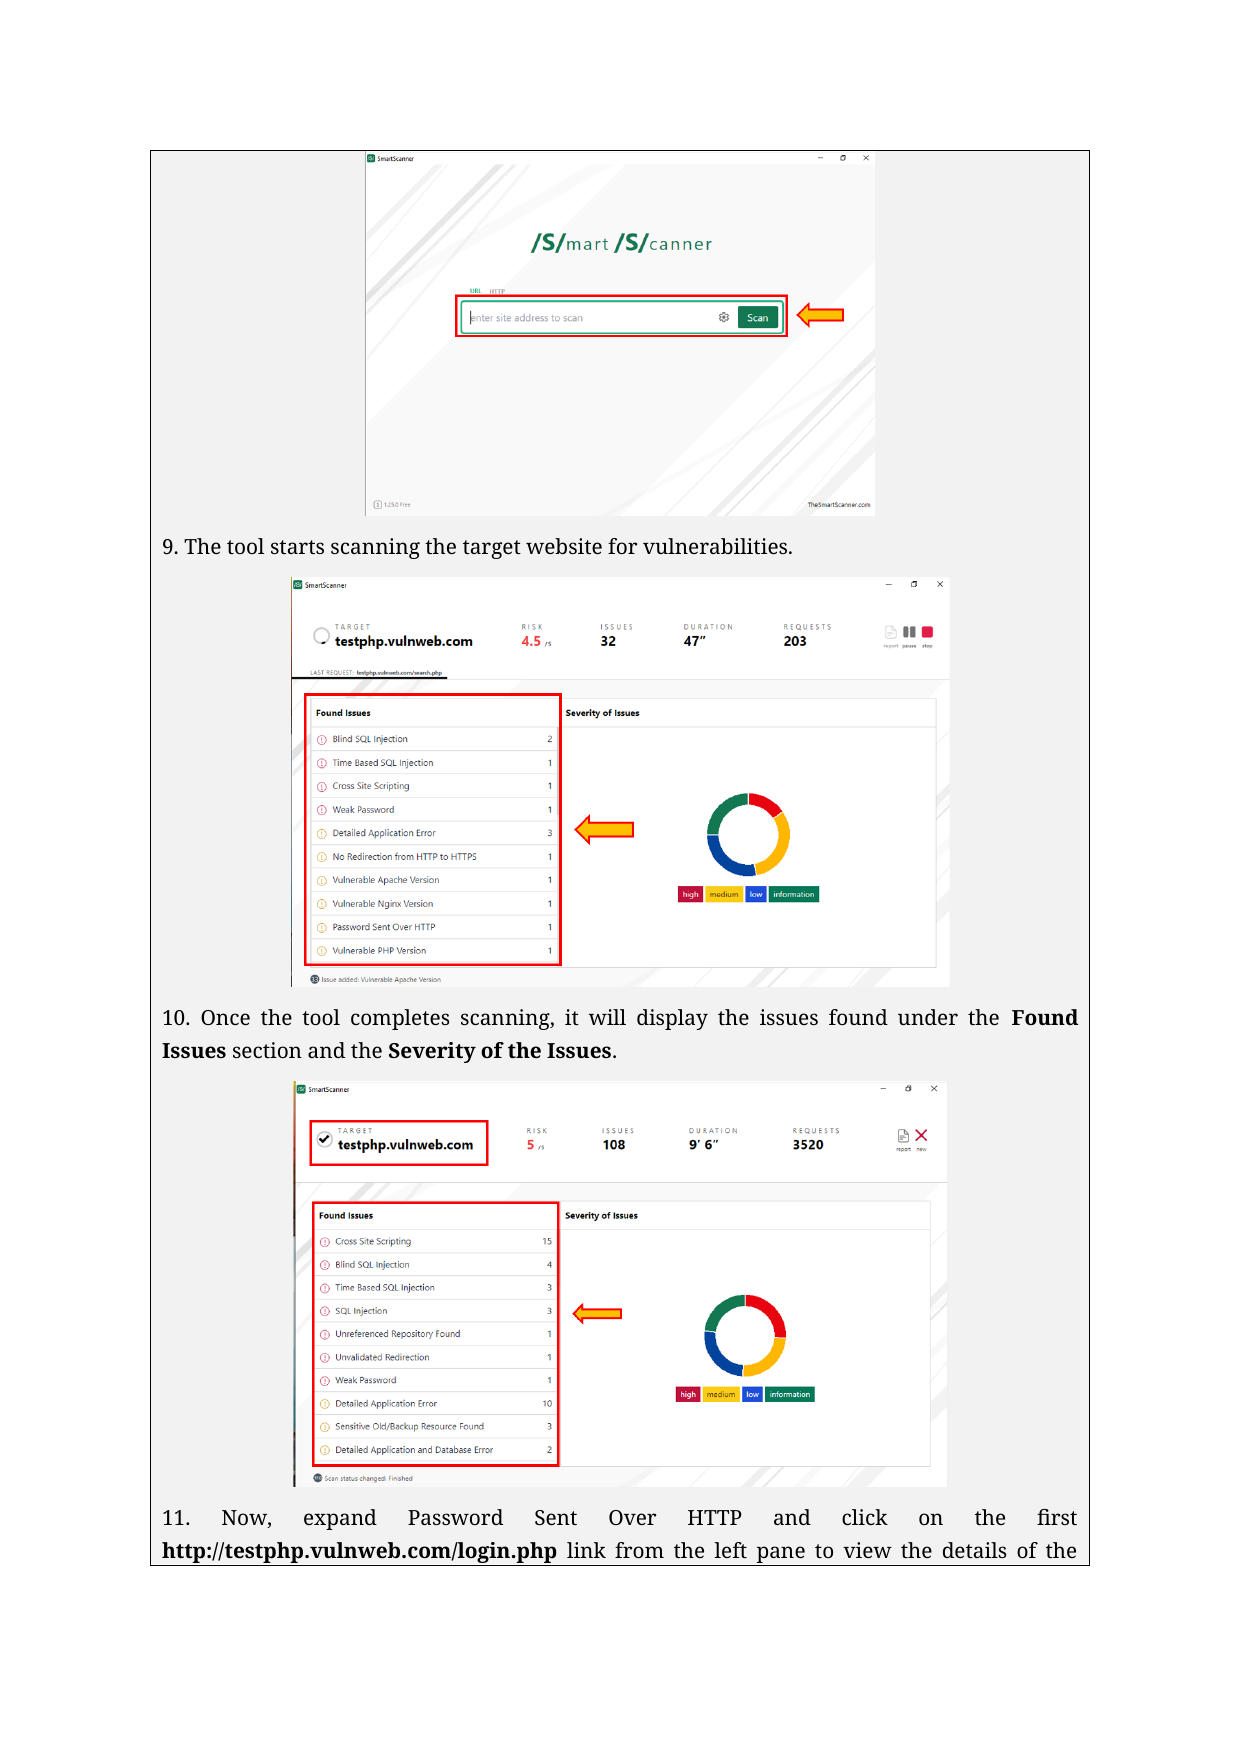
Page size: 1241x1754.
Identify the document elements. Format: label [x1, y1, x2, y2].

picture [364, 151, 876, 516]
picture [290, 577, 950, 987]
picture [293, 1081, 948, 1487]
table_header [151, 151, 1089, 1564]
